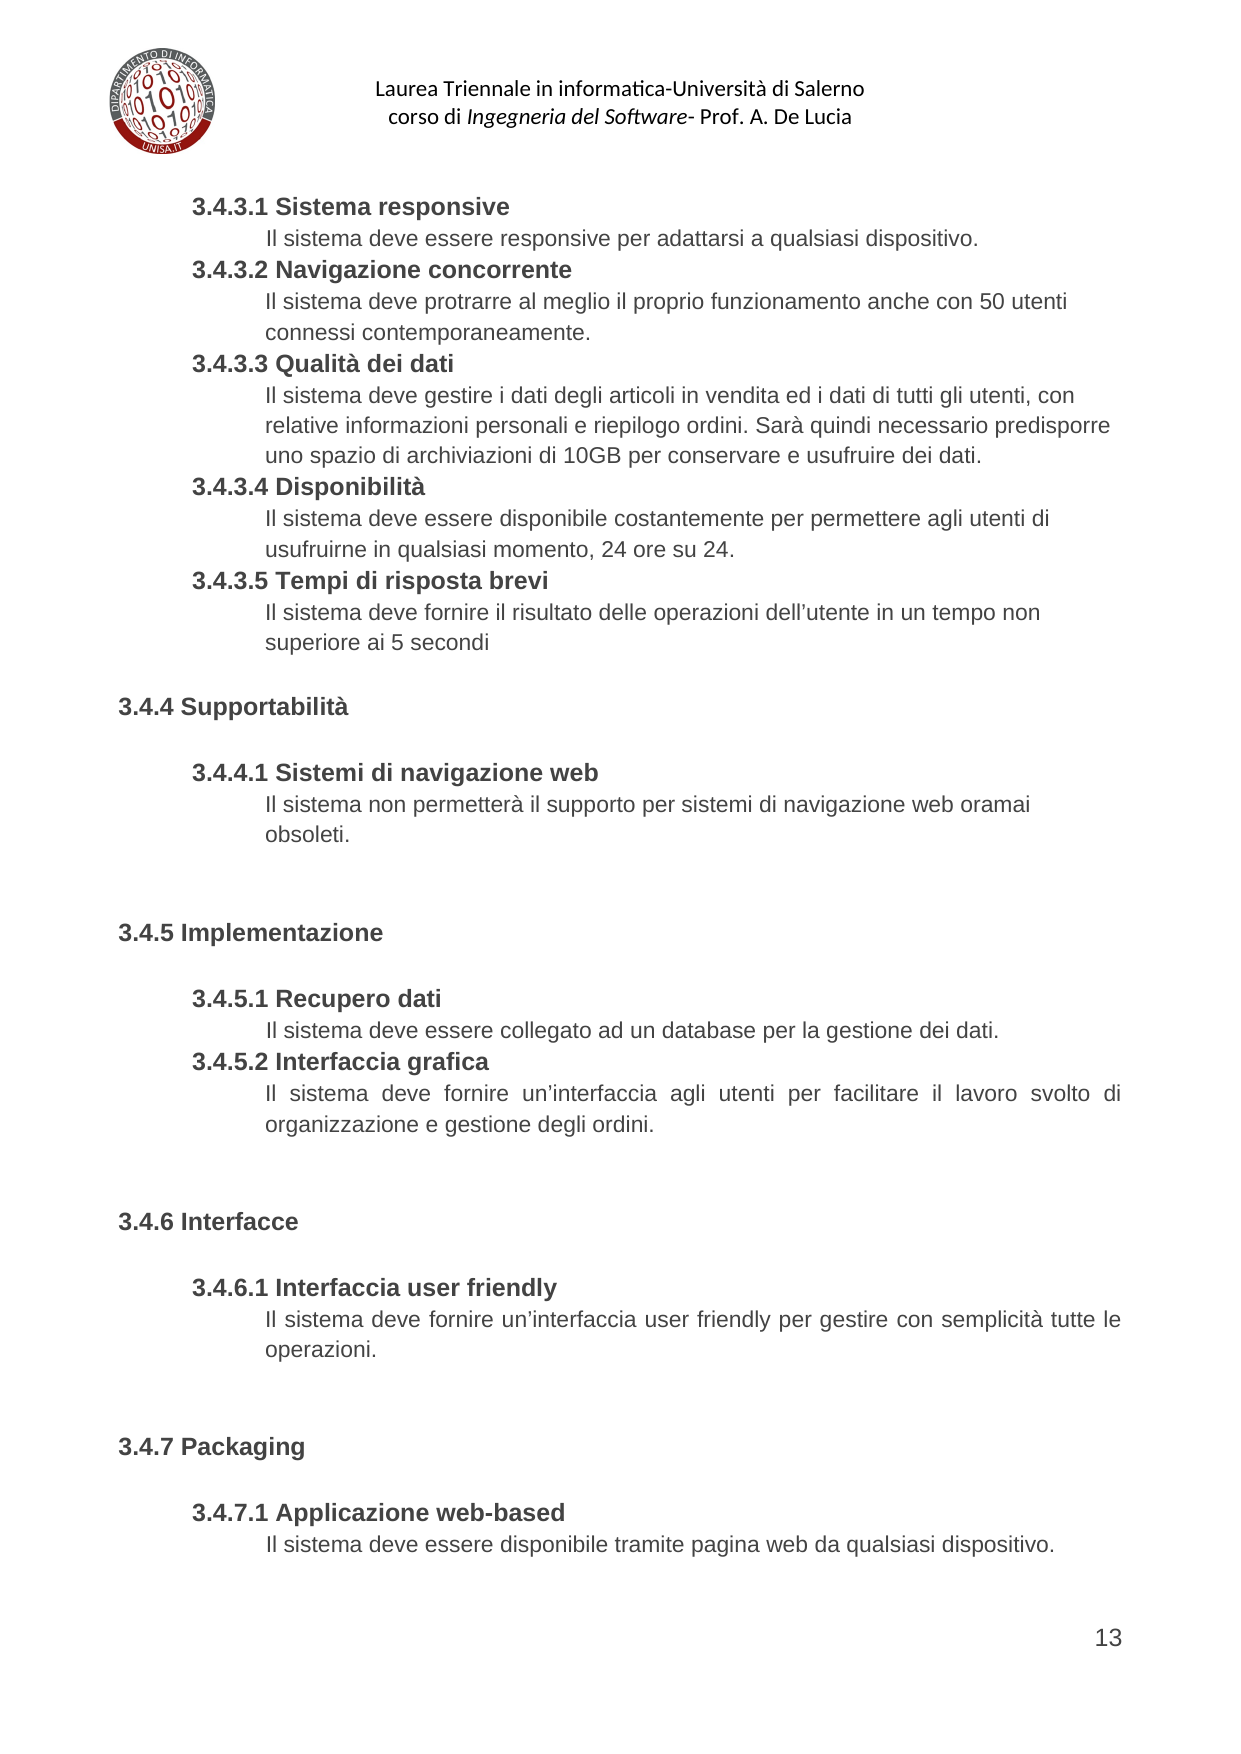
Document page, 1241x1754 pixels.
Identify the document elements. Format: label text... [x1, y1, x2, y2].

picture [109, 48, 215, 154]
text 3.4.3.5 Tempi di risposta brevi [118, 566, 1122, 594]
text 3.4.6.1 Interfaccia user friendly [118, 1273, 1122, 1302]
text 3.4.3.3 Qualità dei dati [118, 349, 1122, 377]
text 3.4.3.4 Disponibilità [118, 472, 1122, 501]
text Il sistema deve fornire il risultato delle operazioni dell’utente in un tempo non superiore ai 5 secondi [265, 599, 1122, 655]
text Il sistema deve fornire un’interfaccia agli utenti per facilitare il lavoro svolto di organizzazione e gestione degli ordini. [265, 1080, 1122, 1137]
text 3.4.3.1 Sistema responsive [118, 192, 1122, 220]
text 3.4.4.1 Sistemi di navigazione web [118, 758, 1122, 787]
text Il sistema deve protrarre al meglio il proprio funzionamento anche con 50 utenti connessi contemporaneamente. [265, 288, 1122, 345]
text 3.4.5.2 Interfaccia grafica [118, 1047, 1122, 1076]
text 3.4.7 Packaging [118, 1432, 1122, 1461]
text Il sistema deve essere disponibile costantemente per permettere agli utenti di usufruirne in qualsiasi momento, 24 ore su 24. [265, 505, 1122, 562]
text 3.4.7.1 Applicazione web-based [118, 1498, 1122, 1527]
text Il sistema deve gestire i dati degli articoli in vendita ed i dati di tutti gli utenti, con relative informazioni personali e riepilogo ordini. Sarà quindi necessario predisporre uno spazio di archiviazioni di 10GB per conservare e usufruire dei dati. [265, 382, 1122, 468]
text Il sistema deve essere responsive per adattarsi a qualsiasi dispositivo. [118, 224, 1122, 251]
text 3.4.5 Implementazione [118, 918, 1122, 946]
text Il sistema deve fornire un’interfaccia user friendly per gestire con semplicità tutte le operazioni. [265, 1306, 1122, 1362]
text 3.4.6 Interfacce [118, 1207, 1122, 1236]
text Il sistema deve essere disponibile tramite pagina web da qualsiasi dispositivo. [192, 1531, 1122, 1558]
text Il sistema non permetterà il supporto per sistemi di navigazione web oramai obsoleti. [265, 791, 1122, 848]
text 3.4.4 Supportabilità [118, 692, 1122, 721]
text Il sistema deve essere collegato ad un database per la gestione dei dati. [118, 1017, 1122, 1043]
text 3.4.5.1 Recupero dati [118, 984, 1122, 1012]
text 3.4.3.2 Navigazione concorrente [118, 255, 1122, 284]
